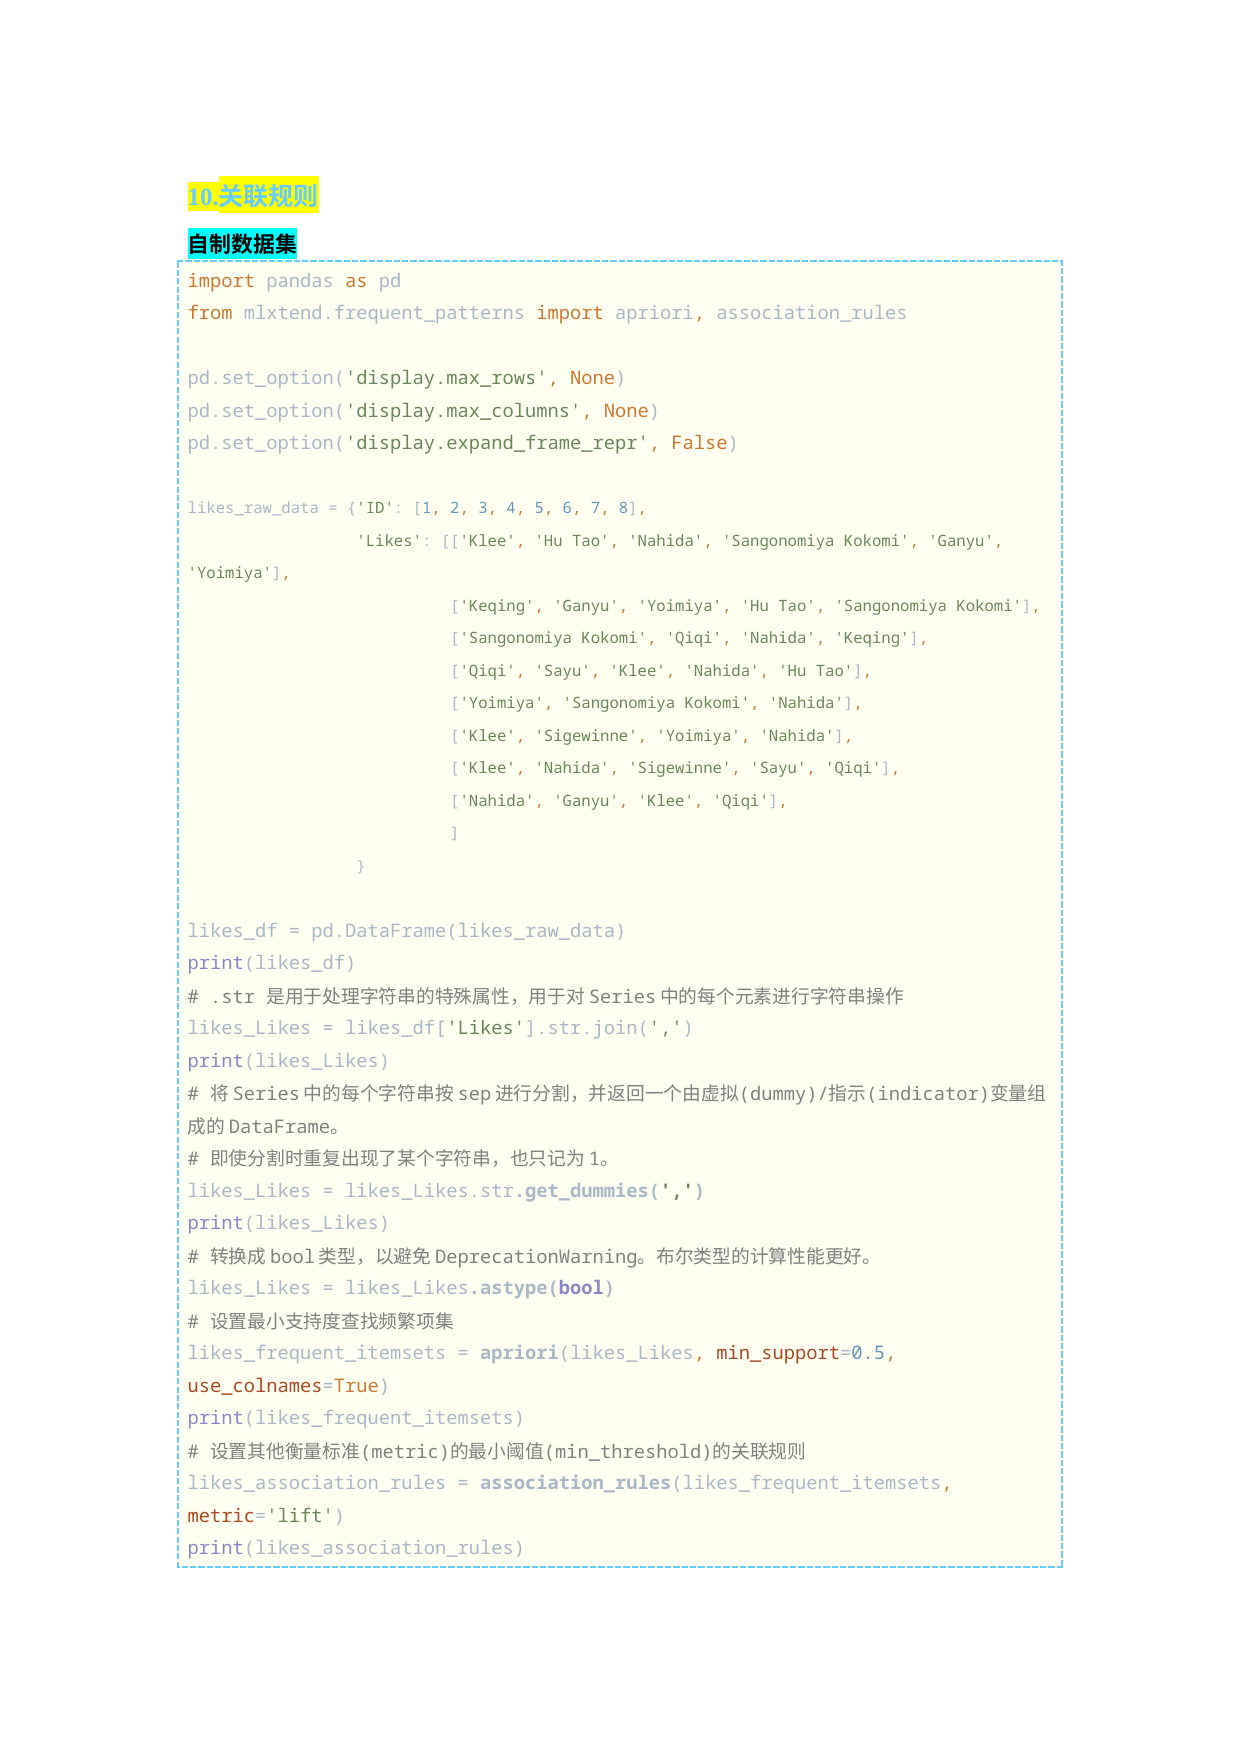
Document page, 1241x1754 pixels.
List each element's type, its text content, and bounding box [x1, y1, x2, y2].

text 自制数据集 [187, 227, 1053, 259]
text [177, 259, 1063, 1568]
text 10.关联规则 [187, 162, 1053, 227]
